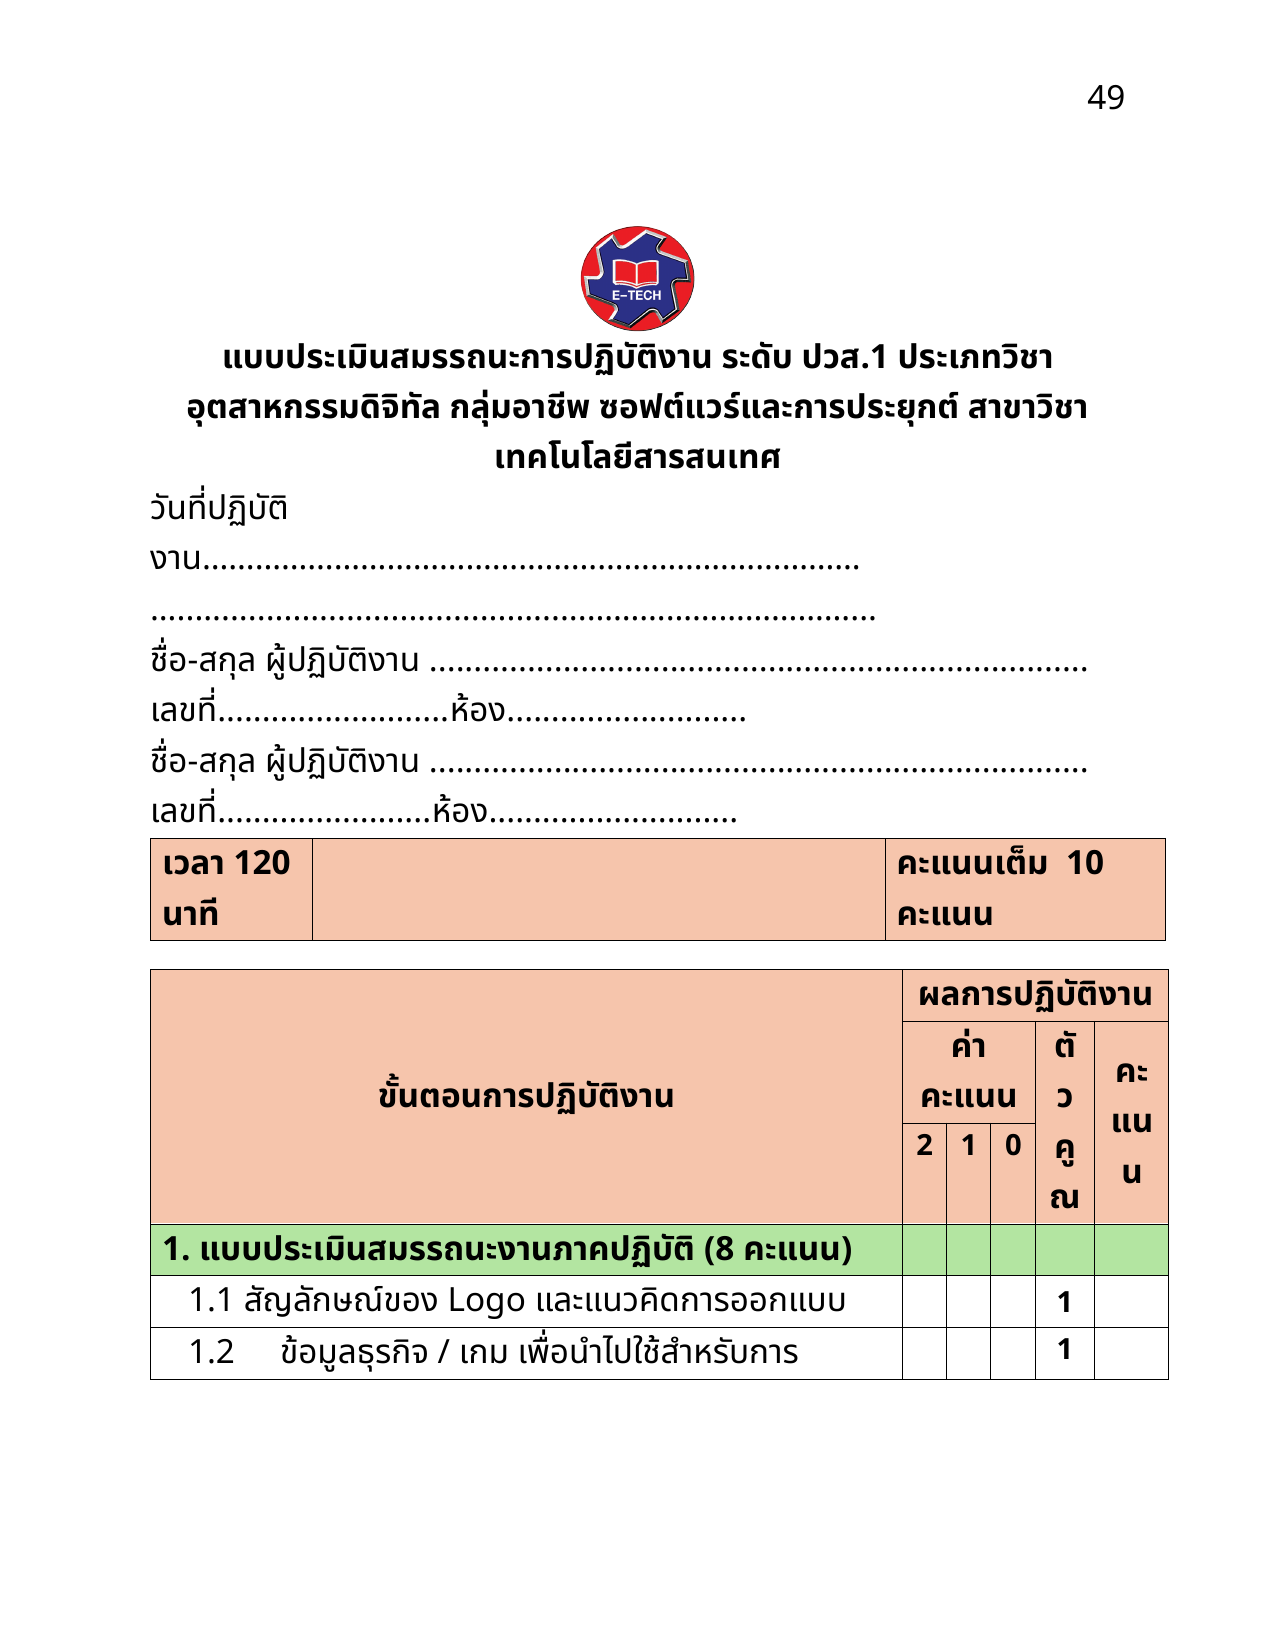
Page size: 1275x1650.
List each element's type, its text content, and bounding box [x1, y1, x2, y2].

table_cell ตัวคูณ [1036, 1022, 1094, 1223]
table_cell คะ แนน [1095, 1022, 1168, 1223]
table_cell 2 [903, 1124, 946, 1223]
table_cell [991, 1225, 1035, 1275]
table_cell [991, 1276, 1035, 1327]
table_header ขั้นตอนการปฏิบัติงาน [151, 970, 902, 1223]
table_cell [1036, 1225, 1094, 1275]
table_cell 1. แบบประเมินสมรรถนะงานภาคปฏิบัติ (8 คะแนน) [151, 1225, 902, 1275]
text แบบประเมินสมรรถนะการปฏิบัติงาน ระดับ ปวส.1 ประเภทวิชา อุตสาหกรรมดิจิทัล กลุ่มอาชีพ ซอฟต์แวร์และการประยุกต์ สาขาวิชา เทคโนโลยีสารสนเทศ [150, 332, 1125, 484]
table_cell [1095, 1276, 1168, 1327]
table_header [313, 839, 885, 940]
table_cell [903, 1225, 946, 1275]
table_header ผลการปฏิบัติงาน [903, 970, 1168, 1021]
table_cell [903, 1328, 946, 1378]
table_cell 0 [991, 1124, 1035, 1223]
table_cell [991, 1328, 1035, 1378]
table_cell 1 [1036, 1276, 1094, 1327]
table_cell [947, 1276, 990, 1327]
text ชื่อ-สกุล ผู้ปฏิบัติงาน .......................................................................... เลขที่..........................ห้อง........................... [150, 635, 1125, 737]
table_cell [1095, 1225, 1168, 1275]
table_cell 1 [1036, 1328, 1094, 1378]
table_cell [1095, 1328, 1168, 1378]
table_cell 1.1 สัญลักษณ์ของ Logo และแนวคิดการออกแบบ [151, 1276, 902, 1327]
text ชื่อ-สกุล ผู้ปฏิบัติงาน .......................................................................... เลขที่........................ห้อง............................ [150, 737, 1125, 838]
text วันที่ปฏิบัติงาน……………………………………………………………………..............................................…………………………... [150, 484, 1125, 635]
picture [577, 224, 698, 333]
table_cell ค่าคะแนน [903, 1022, 1035, 1123]
table_cell [903, 1276, 946, 1327]
table_cell [947, 1328, 990, 1378]
table_cell [947, 1225, 990, 1275]
table_header เวลา 120 นาที [151, 839, 312, 940]
table_cell 1 [947, 1124, 990, 1223]
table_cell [151, 1328, 902, 1378]
table_header คะแนนเต็ม 10 คะแนน [886, 839, 1165, 940]
